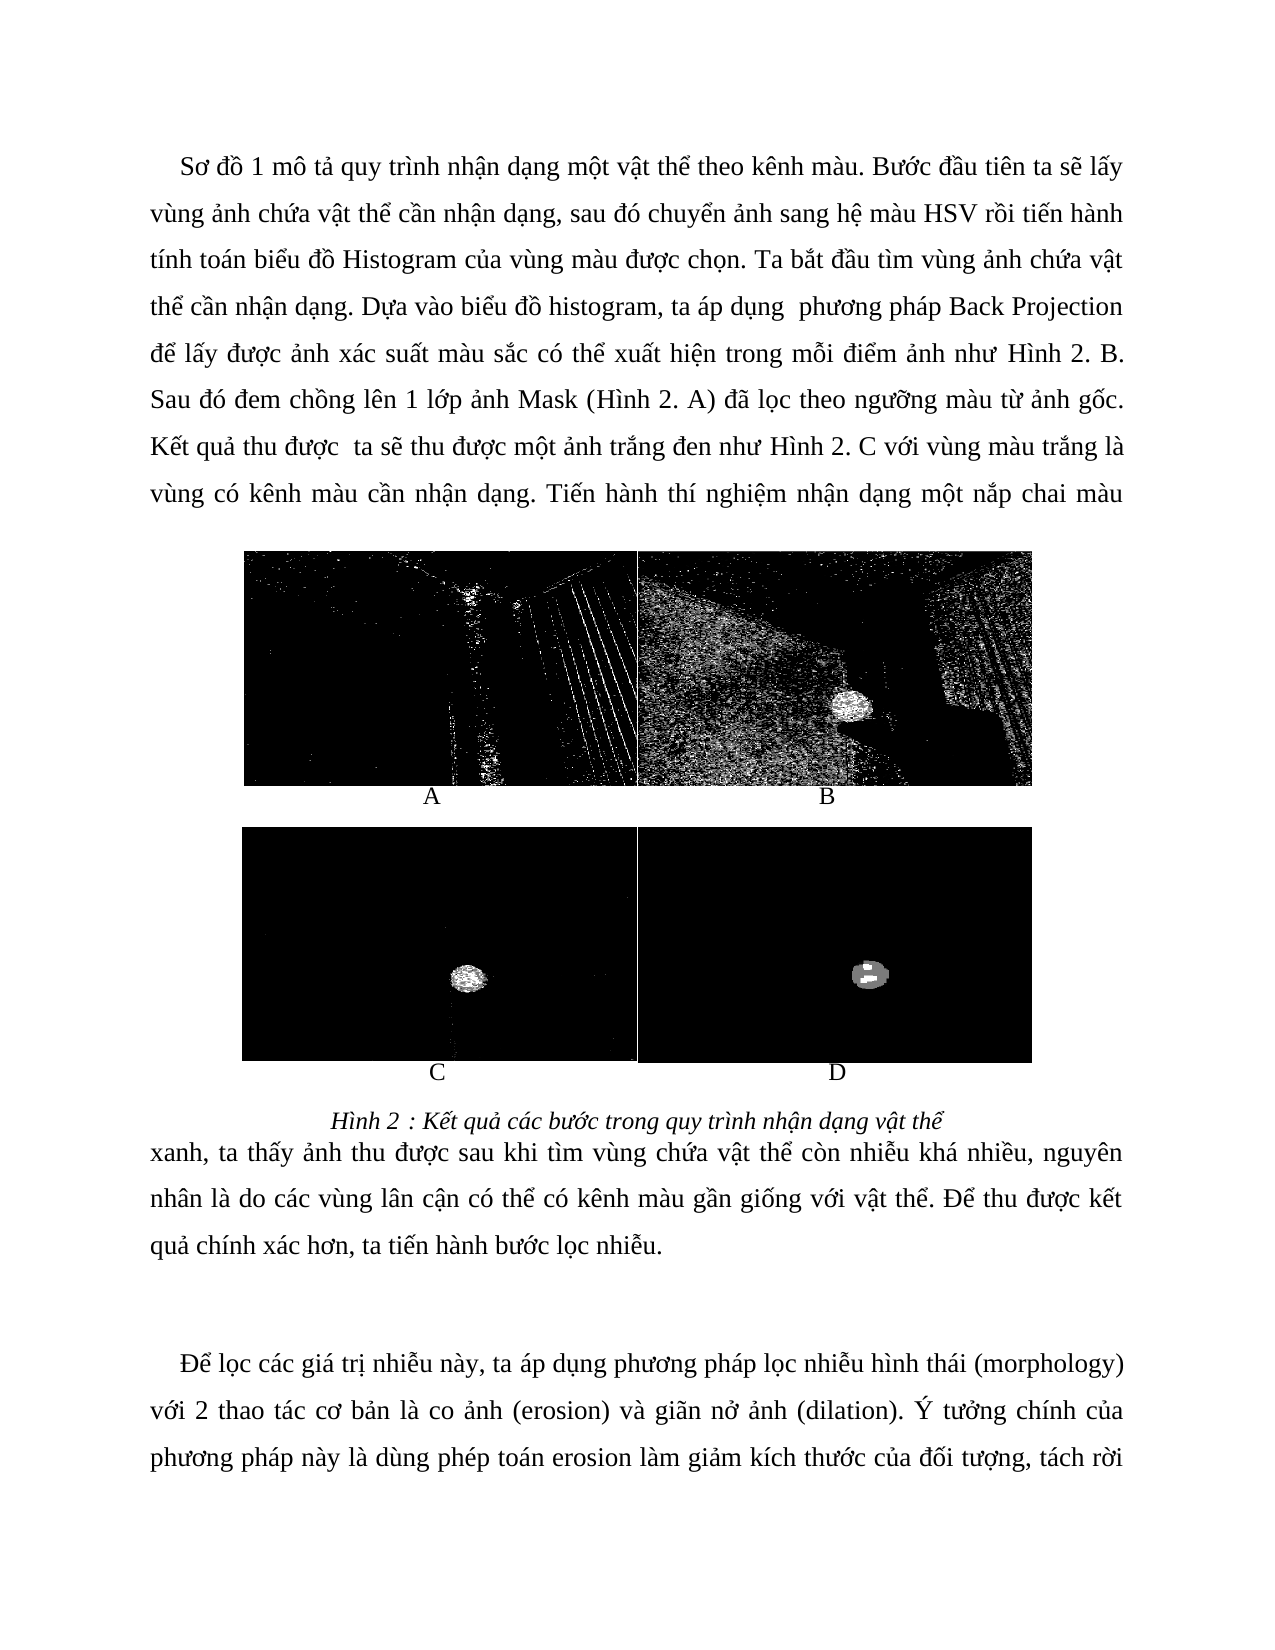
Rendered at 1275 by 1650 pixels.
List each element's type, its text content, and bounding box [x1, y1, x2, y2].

picture [638, 827, 1032, 1063]
picture [638, 551, 1032, 786]
picture [244, 551, 637, 786]
picture [242, 827, 637, 1061]
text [150, 1347, 1125, 1472]
